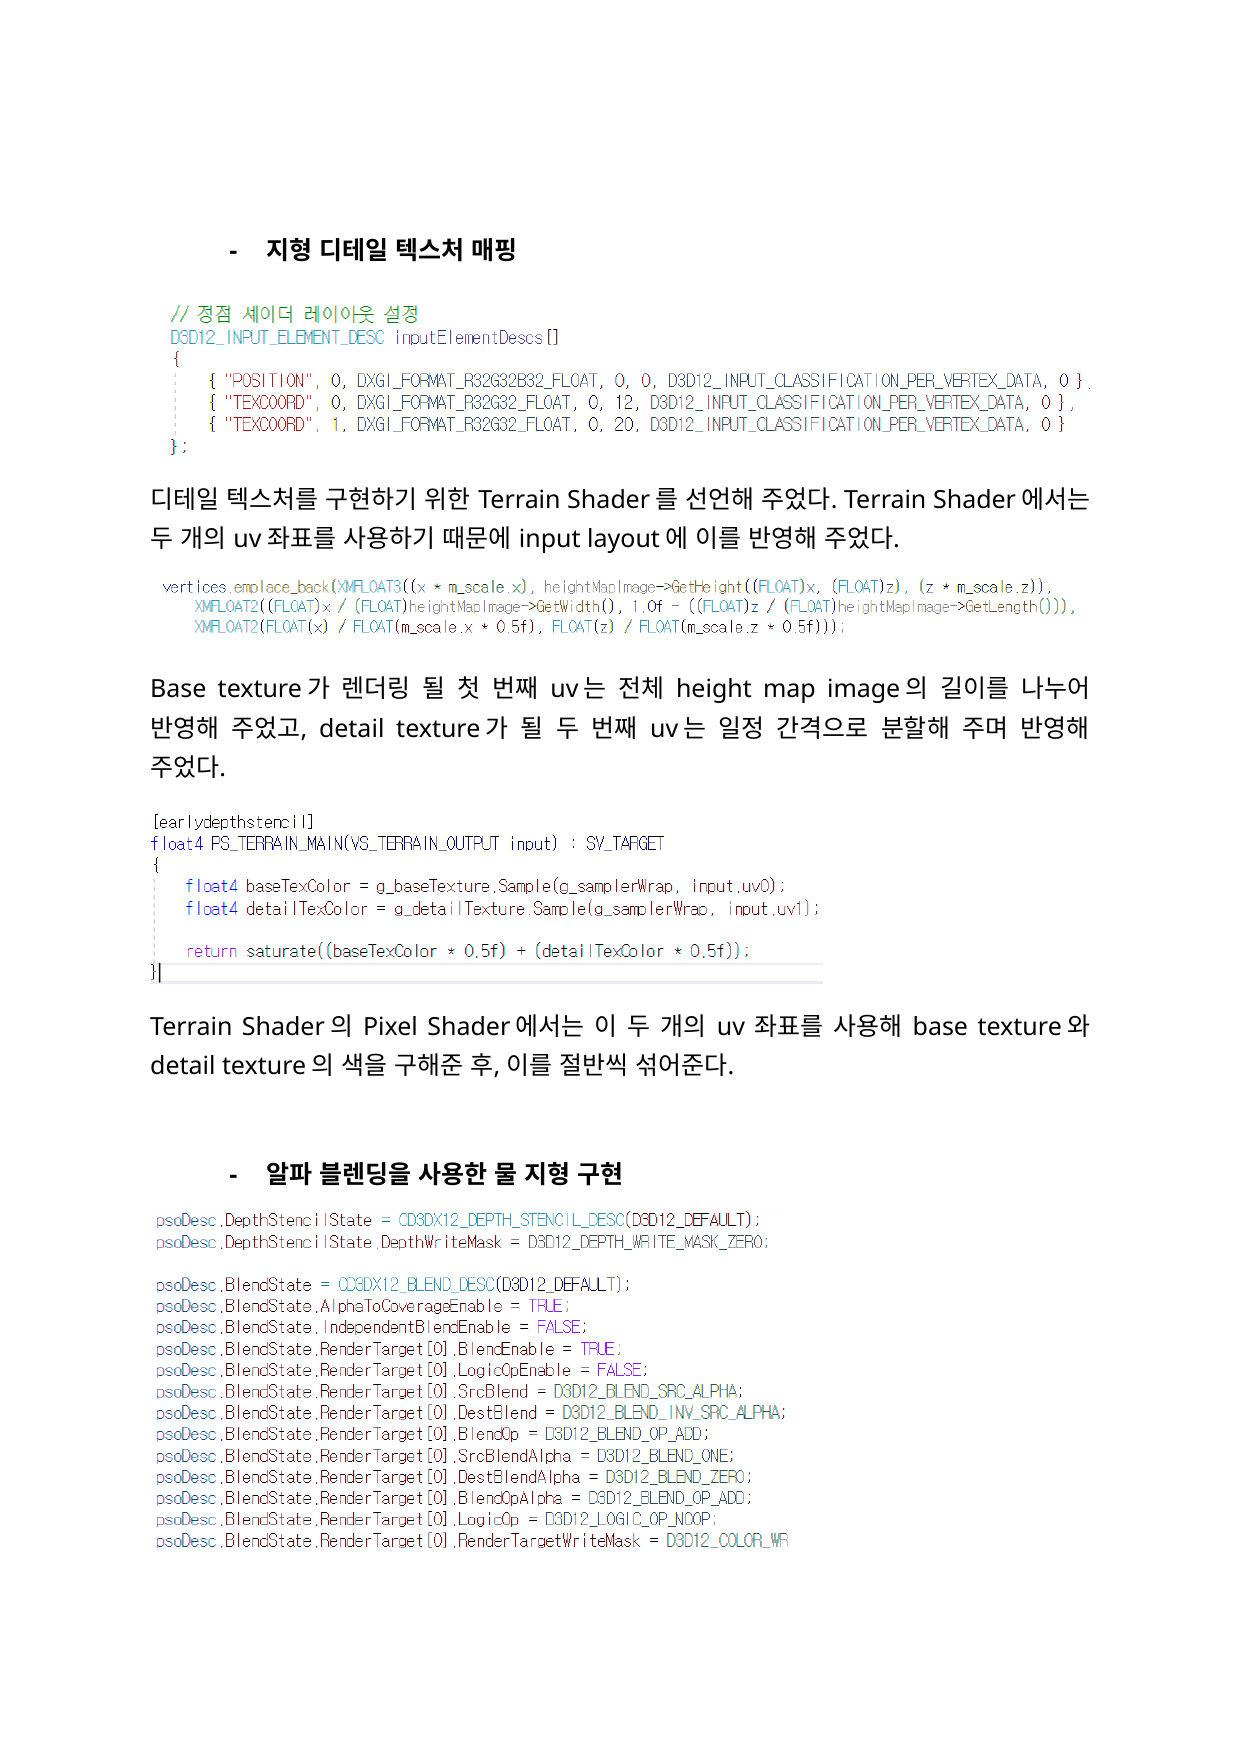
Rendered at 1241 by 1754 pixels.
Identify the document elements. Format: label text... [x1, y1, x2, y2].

list 알파 블렌딩을 사용한 물 지형 구현 [229, 1155, 1090, 1191]
text Terrain Shader의 Pixel Shader에서는 이 두 개의 uv 좌표를 사용해 base texture와 detail texture의 색을 구해준 후, 이를 절반씩 섞어준다. [150, 1007, 1090, 1082]
picture [150, 286, 1091, 461]
picture [150, 1210, 788, 1555]
picture [150, 574, 1091, 651]
picture [150, 802, 823, 988]
text Base texture가 렌더링 될 첫 번째 uv는 전체 height map image의 길이를 나누어 반영해 주었고, detail texture가 될 두 번째 uv는 일정 간격으로 분할해 주며 반영해 주었다. [150, 669, 1090, 783]
text 디테일 텍스처를 구현하기 위한 Terrain Shader를 선언해 주었다. Terrain Shader에서는 두 개의 uv 좌표를 사용하기 때문에 input layout에 이를 반영해 주었다. [150, 479, 1090, 555]
list 지형 디테일 텍스처 매핑 [229, 231, 1090, 267]
